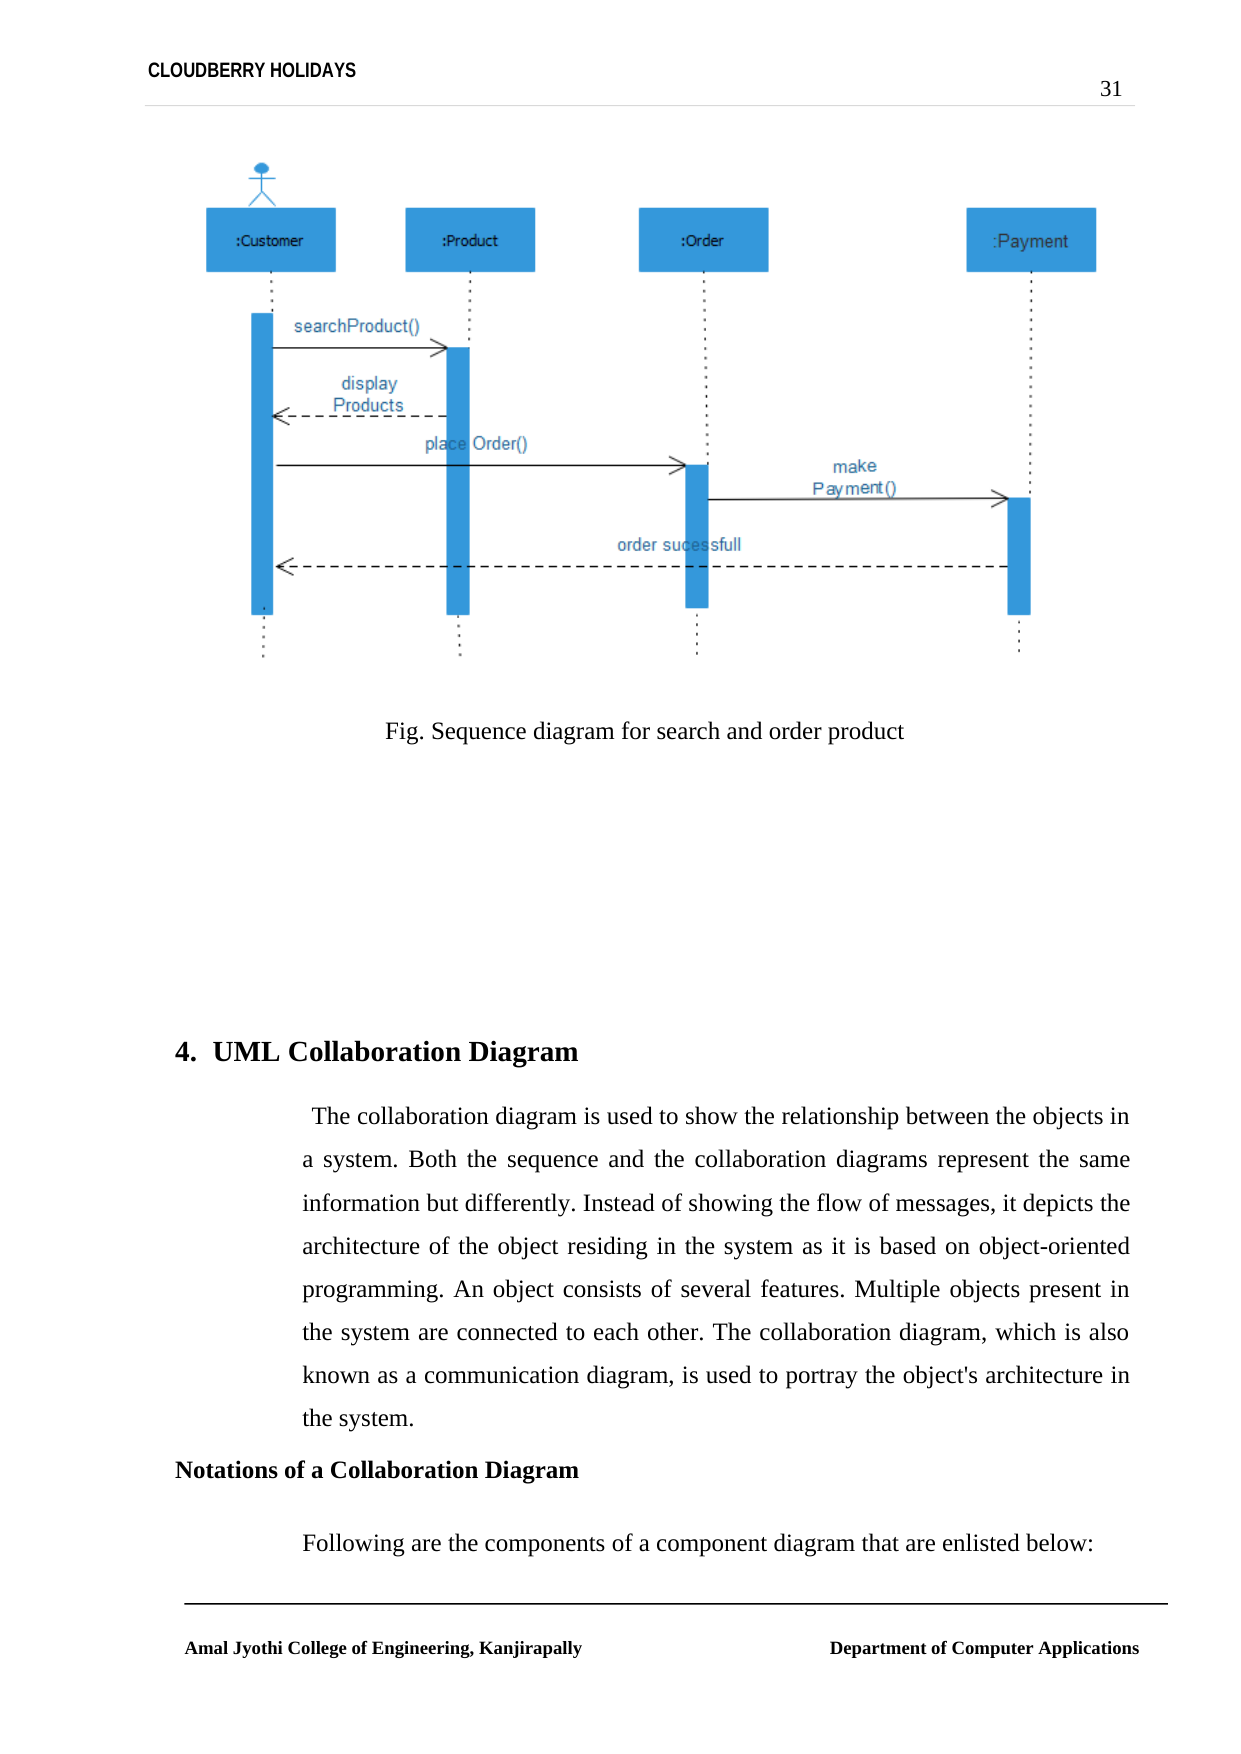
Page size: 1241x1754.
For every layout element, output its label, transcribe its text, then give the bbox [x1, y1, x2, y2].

subtitle Notations of a Collaboration Diagram [175, 1455, 987, 1484]
list UML Collaboration Diagram [175, 1034, 987, 1068]
text Fig. Sequence diagram for search and order product [302, 716, 987, 745]
text Following are the components of a component diagram that are enlisted below: [302, 1528, 1131, 1556]
text The collaboration diagram is used to show the relationship between the objects in a system. Both the sequence and the collaboration diagrams represent the same information but differently. Instead of showing the flow of messages, it depicts the architecture of the object residing in the system as it is based on object-oriented programming. An object consists of several features. Multiple objects present in the system are connected to each other. The collaboration diagram, which is also known as a communication diagram, is used to portray the object's architecture in the system. [302, 1101, 1131, 1432]
picture [175, 141, 1150, 659]
